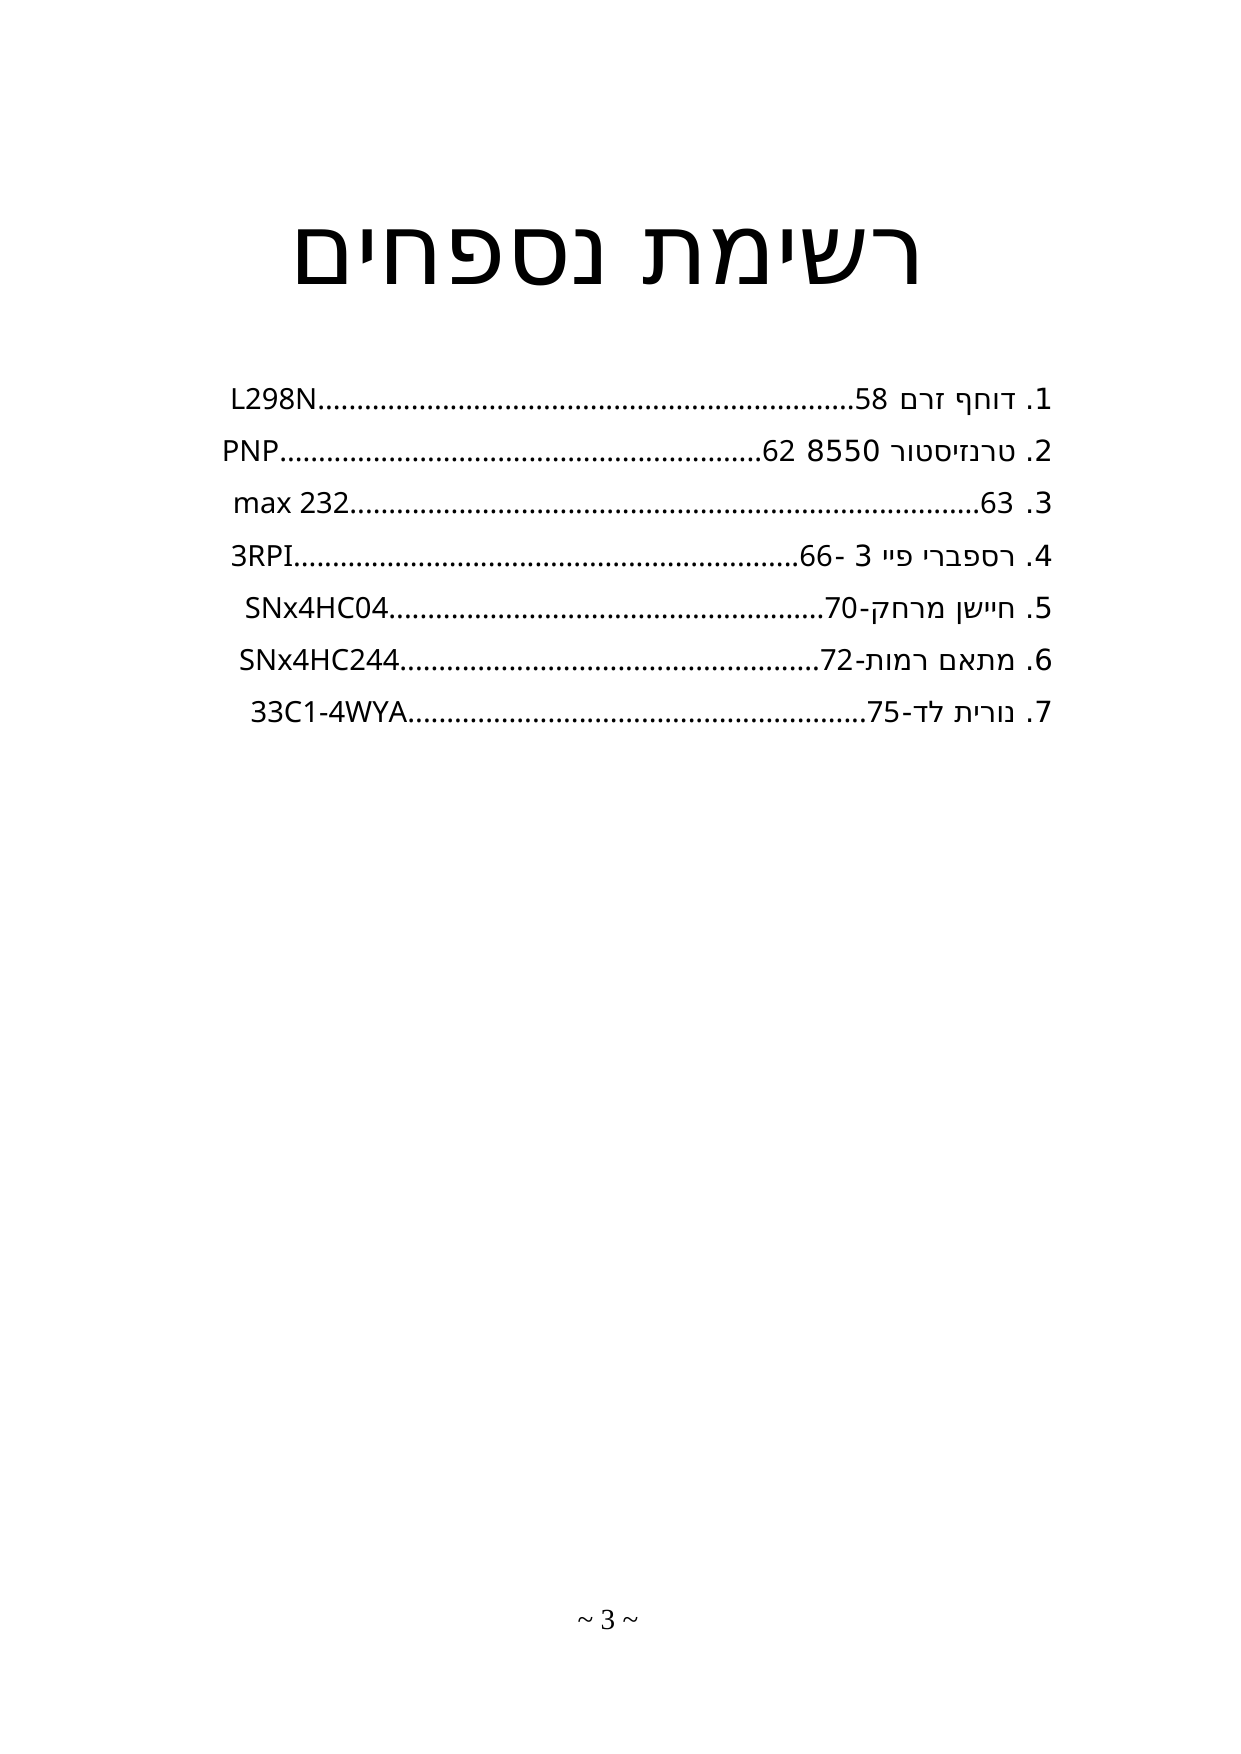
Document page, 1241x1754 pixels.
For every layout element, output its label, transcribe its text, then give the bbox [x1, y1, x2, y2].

text 1. דוחף זרם L298N.....................................................................58 [162, 378, 1053, 418]
text 7. נורית לד-33C1-4WYA...........................................................75 [162, 692, 1053, 731]
text 4. רספברי פיי 3 -3RPI.................................................................66 [162, 535, 1053, 575]
text רשימת נספחים [162, 191, 1053, 308]
text 6. מתאם רמות-SNx4HC244......................................................72 [162, 639, 1053, 679]
text 3. max 232.................................................................................63 [162, 483, 1053, 522]
text 5. חיישן מרחק-SNx4HC04........................................................70 [162, 587, 1053, 627]
text 2. טרנזיסטור 8550 PNP..............................................................62 [162, 431, 1053, 470]
